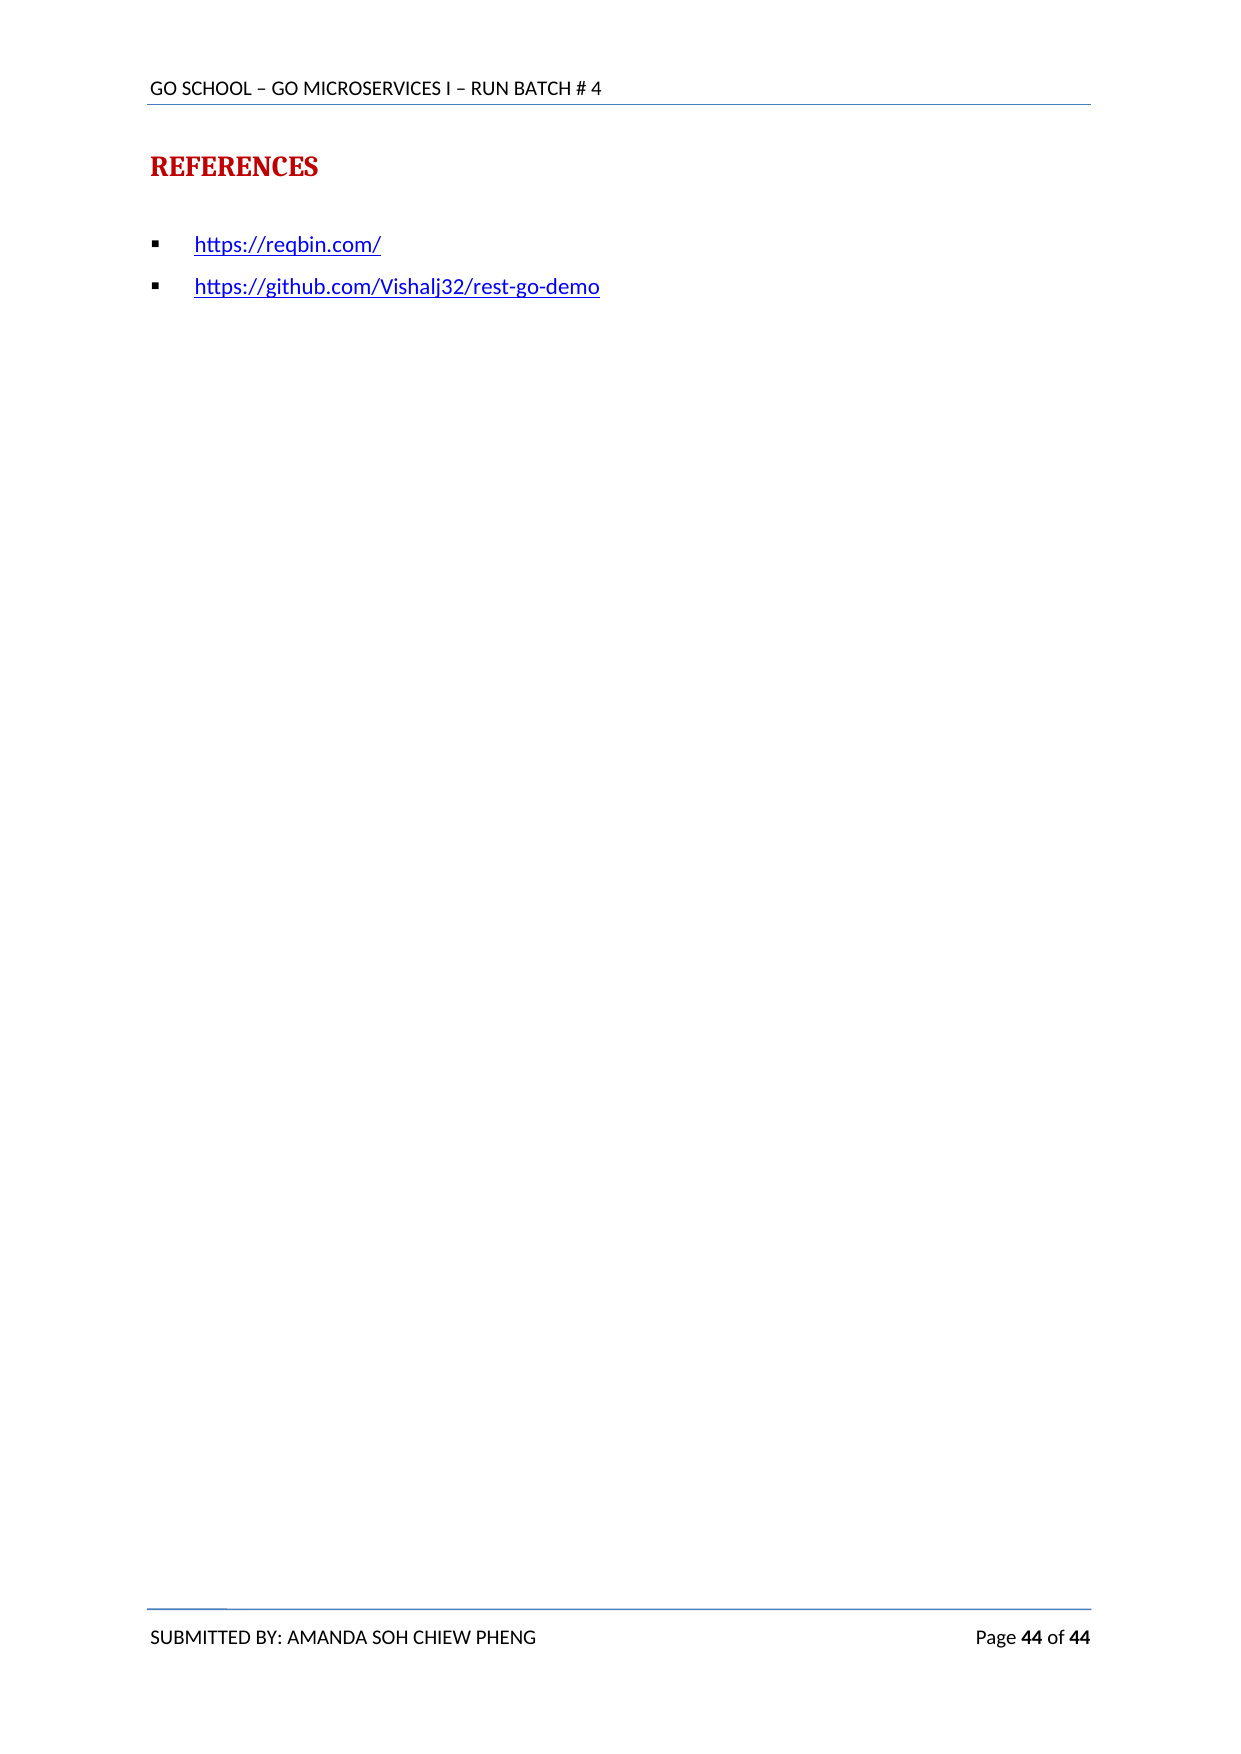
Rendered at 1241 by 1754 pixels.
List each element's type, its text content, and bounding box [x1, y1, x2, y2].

list https://github.com/Vishalj32/rest-go-demo [150, 272, 1090, 301]
list https://reqbin.com/ [150, 231, 1090, 258]
subtitle REFERENCES [150, 150, 1090, 183]
